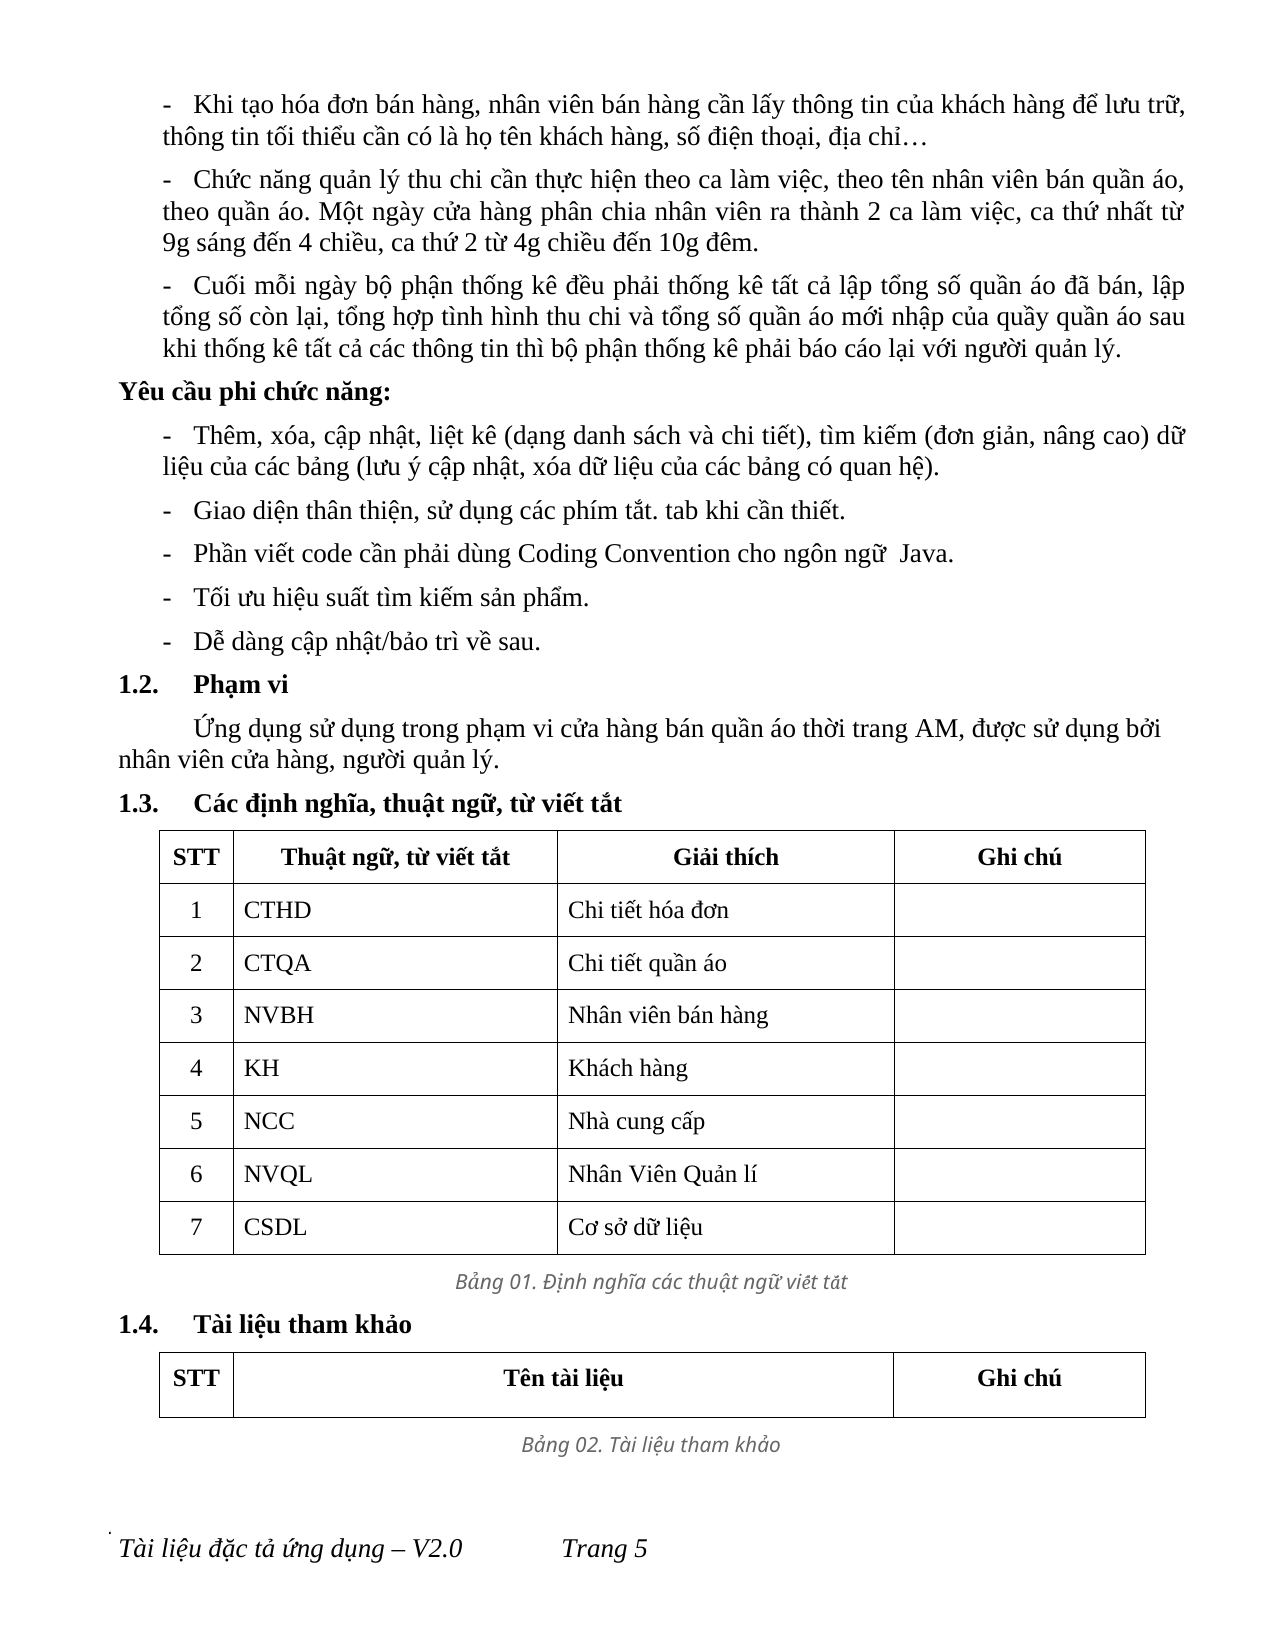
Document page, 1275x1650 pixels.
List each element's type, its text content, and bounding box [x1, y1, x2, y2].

table_cell [895, 1043, 1145, 1095]
table_cell 5 [160, 1096, 233, 1148]
table_cell Nhà cung cấp [558, 1096, 894, 1148]
table_cell CSDL [234, 1202, 557, 1253]
text - Chức năng quản lý thu chi cần thực hiện theo ca làm việc, theo tên nhân viên bán quần áo, theo quần áo. Một ngày cửa hàng phân chia nhân viên ra thành 2 ca làm việc, ca thứ nhất từ 9g sáng đến 4 chiều, ca thứ 2 từ 4g chiều đến 10g đêm. [162, 163, 1186, 257]
table_cell [895, 1149, 1145, 1201]
table_cell NVQL [234, 1149, 557, 1201]
table_header Ghi chú [895, 831, 1145, 883]
subtitle Bảng 01. Định nghĩa các thuật ngữ viết tắt [118, 1267, 1186, 1296]
text Tài liệu tham khảo [118, 1308, 1186, 1339]
table_cell Nhân Viên Quản lí [558, 1149, 894, 1201]
text - Cuối mỗi ngày bộ phận thống kê đều phải thống kê tất cả lập tổng số quần áo đã bán, lập tổng số còn lại, tổng hợp tình hình thu chi và tổng số quần áo mới nhập của quầy quần áo sau khi thống kê tất cả các thông tin thì bộ phận thống kê phải báo cáo lại với người quản lý. [162, 269, 1186, 363]
text - Khi tạo hóa đơn bán hàng, nhân viên bán hàng cần lấy thông tin của khách hàng để lưu trữ, thông tin tối thiểu cần có là họ tên khách hàng, số điện thoại, địa chỉ… [162, 89, 1186, 151]
text Các định nghĩa, thuật ngữ, từ viết tắt [118, 787, 1186, 818]
table_header STT [160, 831, 233, 883]
table_cell [895, 937, 1145, 989]
table_cell NVBH [234, 990, 557, 1042]
text - Thêm, xóa, cập nhật, liệt kê (dạng danh sách và chi tiết), tìm kiếm (đơn giản, nâng cao) dữ liệu của các bảng (lưu ý cập nhật, xóa dữ liệu của các bảng có quan hệ). [162, 419, 1186, 481]
table_cell [895, 1202, 1145, 1253]
table_cell 6 [160, 1149, 233, 1201]
table_cell Chi tiết quần áo [558, 937, 894, 989]
table_cell NCC [234, 1096, 557, 1148]
table_cell [895, 884, 1145, 936]
text Yêu cầu phi chức năng: [118, 375, 1186, 406]
table_cell Khách hàng [558, 1043, 894, 1095]
table_cell KH [234, 1043, 557, 1095]
table_cell Nhân viên bán hàng [558, 990, 894, 1042]
table_cell Cơ sở dữ liệu [558, 1202, 894, 1253]
subtitle Bảng 02. Tài liệu tham khảo [118, 1430, 1186, 1459]
table_header STT [160, 1353, 233, 1417]
text - Giao diện thân thiện, sử dụng các phím tắt. tab khi cần thiết. [162, 494, 1186, 525]
table_cell CTQA [234, 937, 557, 989]
table_cell [895, 1096, 1145, 1148]
text - Tối ưu hiệu suất tìm kiếm sản phẩm. [162, 581, 1186, 612]
table_header Giải thích [558, 831, 894, 883]
table_cell 1 [160, 884, 233, 936]
text Ứng dụng sử dụng trong phạm vi cửa hàng bán quần áo thời trang AM, được sử dụng bởi nhân viên cửa hàng, người quản lý. [118, 712, 1186, 774]
table_cell 2 [160, 937, 233, 989]
text Phạm vi [118, 668, 1186, 699]
table_cell [895, 990, 1145, 1042]
table_cell 4 [160, 1043, 233, 1095]
table_cell CTHD [234, 884, 557, 936]
table_header Thuật ngữ, từ viết tắt [234, 831, 557, 883]
text - Dễ dàng cập nhật/bảo trì về sau. [162, 625, 1186, 656]
table_cell 7 [160, 1202, 233, 1253]
table_header Ghi chú [894, 1353, 1145, 1417]
table_cell 3 [160, 990, 233, 1042]
table_cell Chi tiết hóa đơn [558, 884, 894, 936]
table_header Tên tài liệu [234, 1353, 893, 1417]
text - Phần viết code cần phải dùng Coding Convention cho ngôn ngữ Java. [162, 537, 1186, 568]
